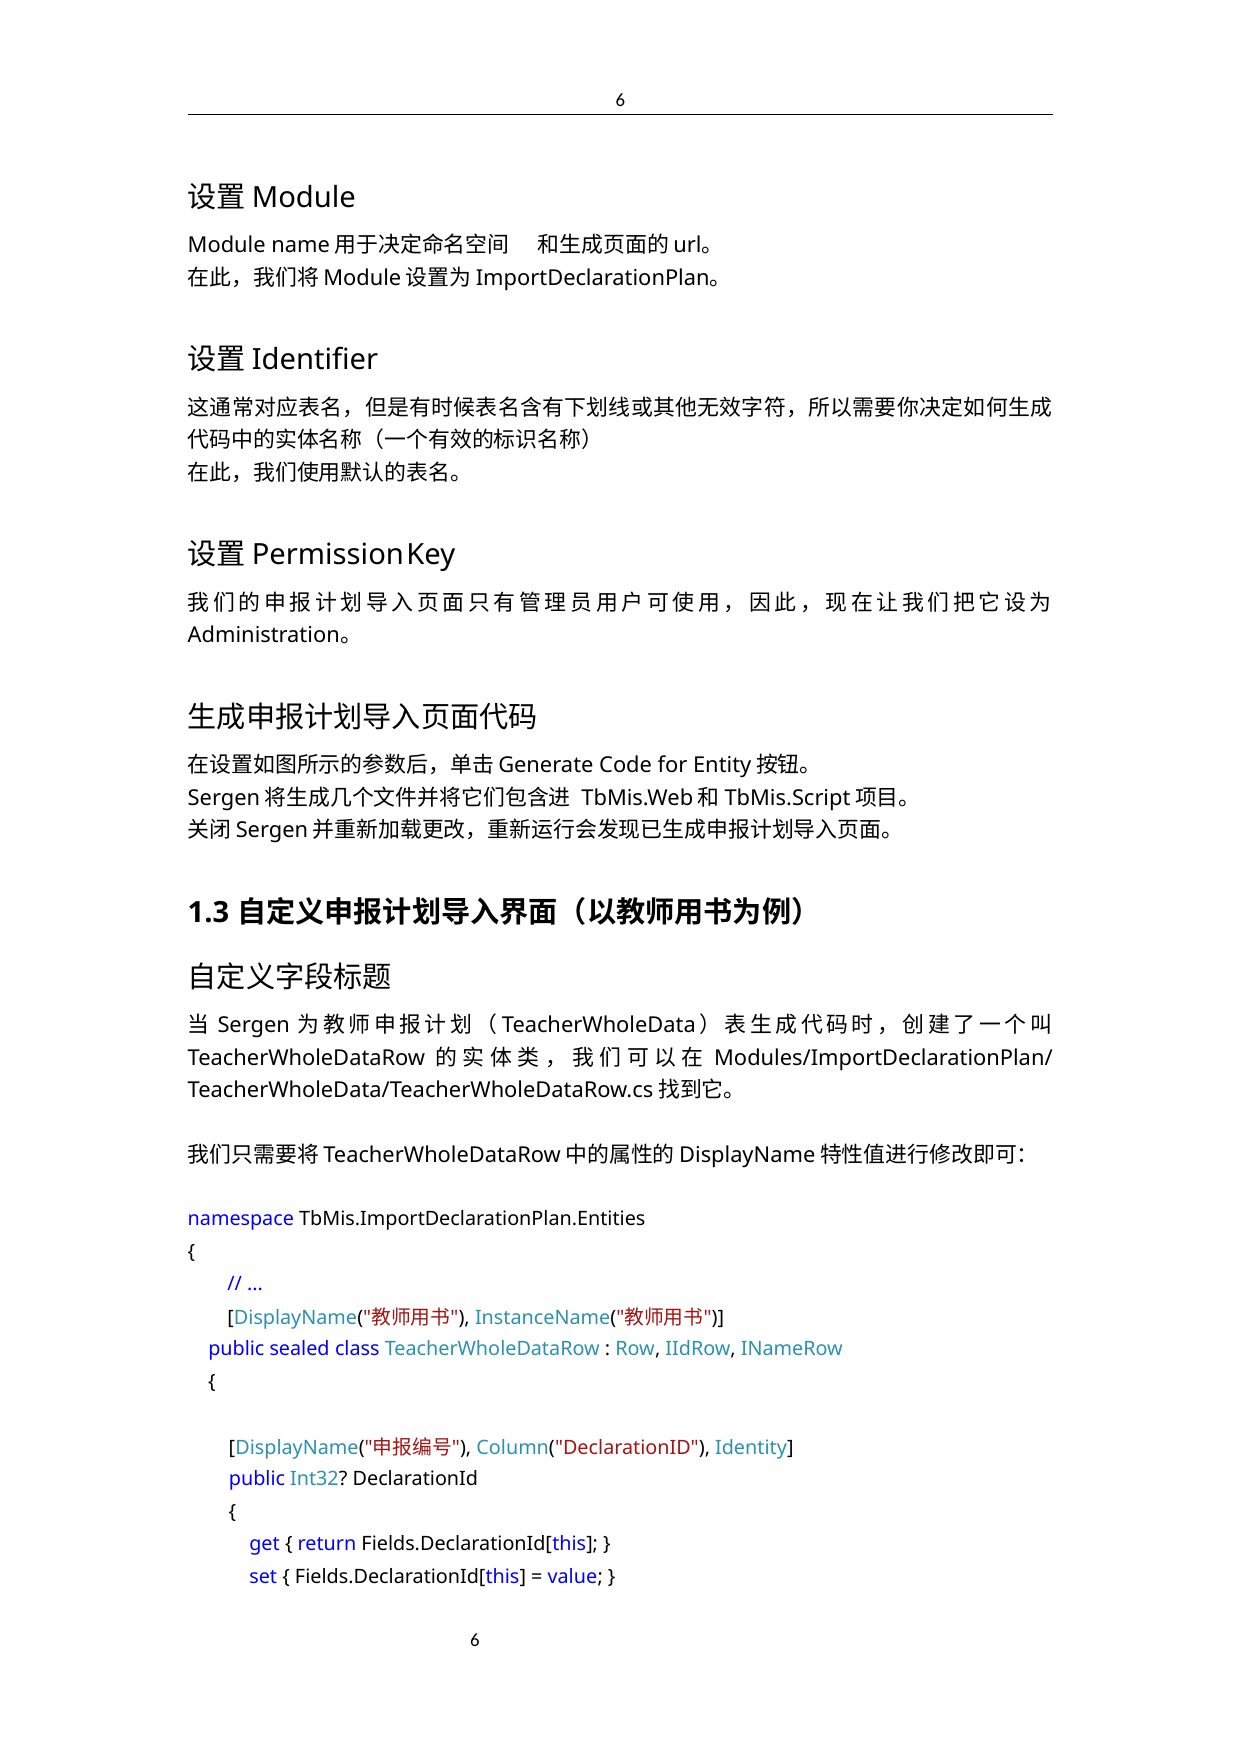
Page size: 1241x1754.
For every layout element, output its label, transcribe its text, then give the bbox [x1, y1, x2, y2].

text Sergen将生成几个文件并将它们包含进 TbMis.Web和 TbMis.Script项目。 [187, 779, 1053, 812]
text 自定义字段标题 [187, 942, 1053, 1007]
text 我们只需要将TeacherWholeDataRow中的属性的DisplayName特性值进行修改即可： [187, 1137, 1053, 1169]
text 这通常对应表名，但是有时候表名含有下划线或其他无效字符，所以需要你决定如何生成代码中的实体名称（一个有效的标识名称） [187, 389, 1053, 454]
text namespace TbMis.ImportDeclarationPlan.Entities [187, 1202, 1053, 1234]
text 设置Module [187, 162, 1053, 227]
text get { return Fields.DeclarationId[this]; } [187, 1527, 1053, 1559]
text 1.3 自定义申报计划导入界面（以教师用书为例） [187, 877, 1053, 942]
text public sealed class TeacherWholeDataRow : Row, IIdRow, INameRow [187, 1332, 1053, 1364]
text 当Sergen为教师申报计划（TeacherWholeData）表生成代码时，创建了一个叫TeacherWholeDataRow的实体类，我们可以在Modules/ImportDeclarationPlan/TeacherWholeData/TeacherWholeDataRow.cs找到它。 [187, 1007, 1053, 1104]
text { [187, 1234, 1053, 1267]
text 生成申报计划导入页面代码 [187, 682, 1053, 747]
text 在此，我们将Module设置为ImportDeclarationPlan。 [187, 259, 1053, 292]
text // ... [187, 1267, 1053, 1299]
text 设置Permission Key [187, 519, 1053, 584]
text 设置Identifier [187, 324, 1053, 389]
text public Int32? DeclarationId [187, 1462, 1053, 1494]
text 在设置如图所示的参数后，单击Generate Code for Entity按钮。 [187, 747, 1053, 779]
text 关闭Sergen并重新加载更改，重新运行会发现已生成申报计划导入页面。 [187, 812, 1053, 844]
text 在此，我们使用默认的表名。 [187, 454, 1053, 487]
text 我们的申报计划导入页面只有管理员用户可使用，因此，现在让我们把它设为Administration。 [187, 584, 1053, 649]
text [DisplayName("申报编号"), Column("DeclarationID"), Identity] [187, 1429, 1053, 1462]
text { [187, 1494, 1053, 1527]
text [DisplayName("教师用书"), InstanceName("教师用书")] [187, 1299, 1053, 1332]
text set { Fields.DeclarationId[this] = value; } [187, 1559, 1053, 1592]
text Module name用于决定命名空间 和生成页面的url。 [187, 227, 1053, 259]
text { [187, 1364, 1053, 1397]
